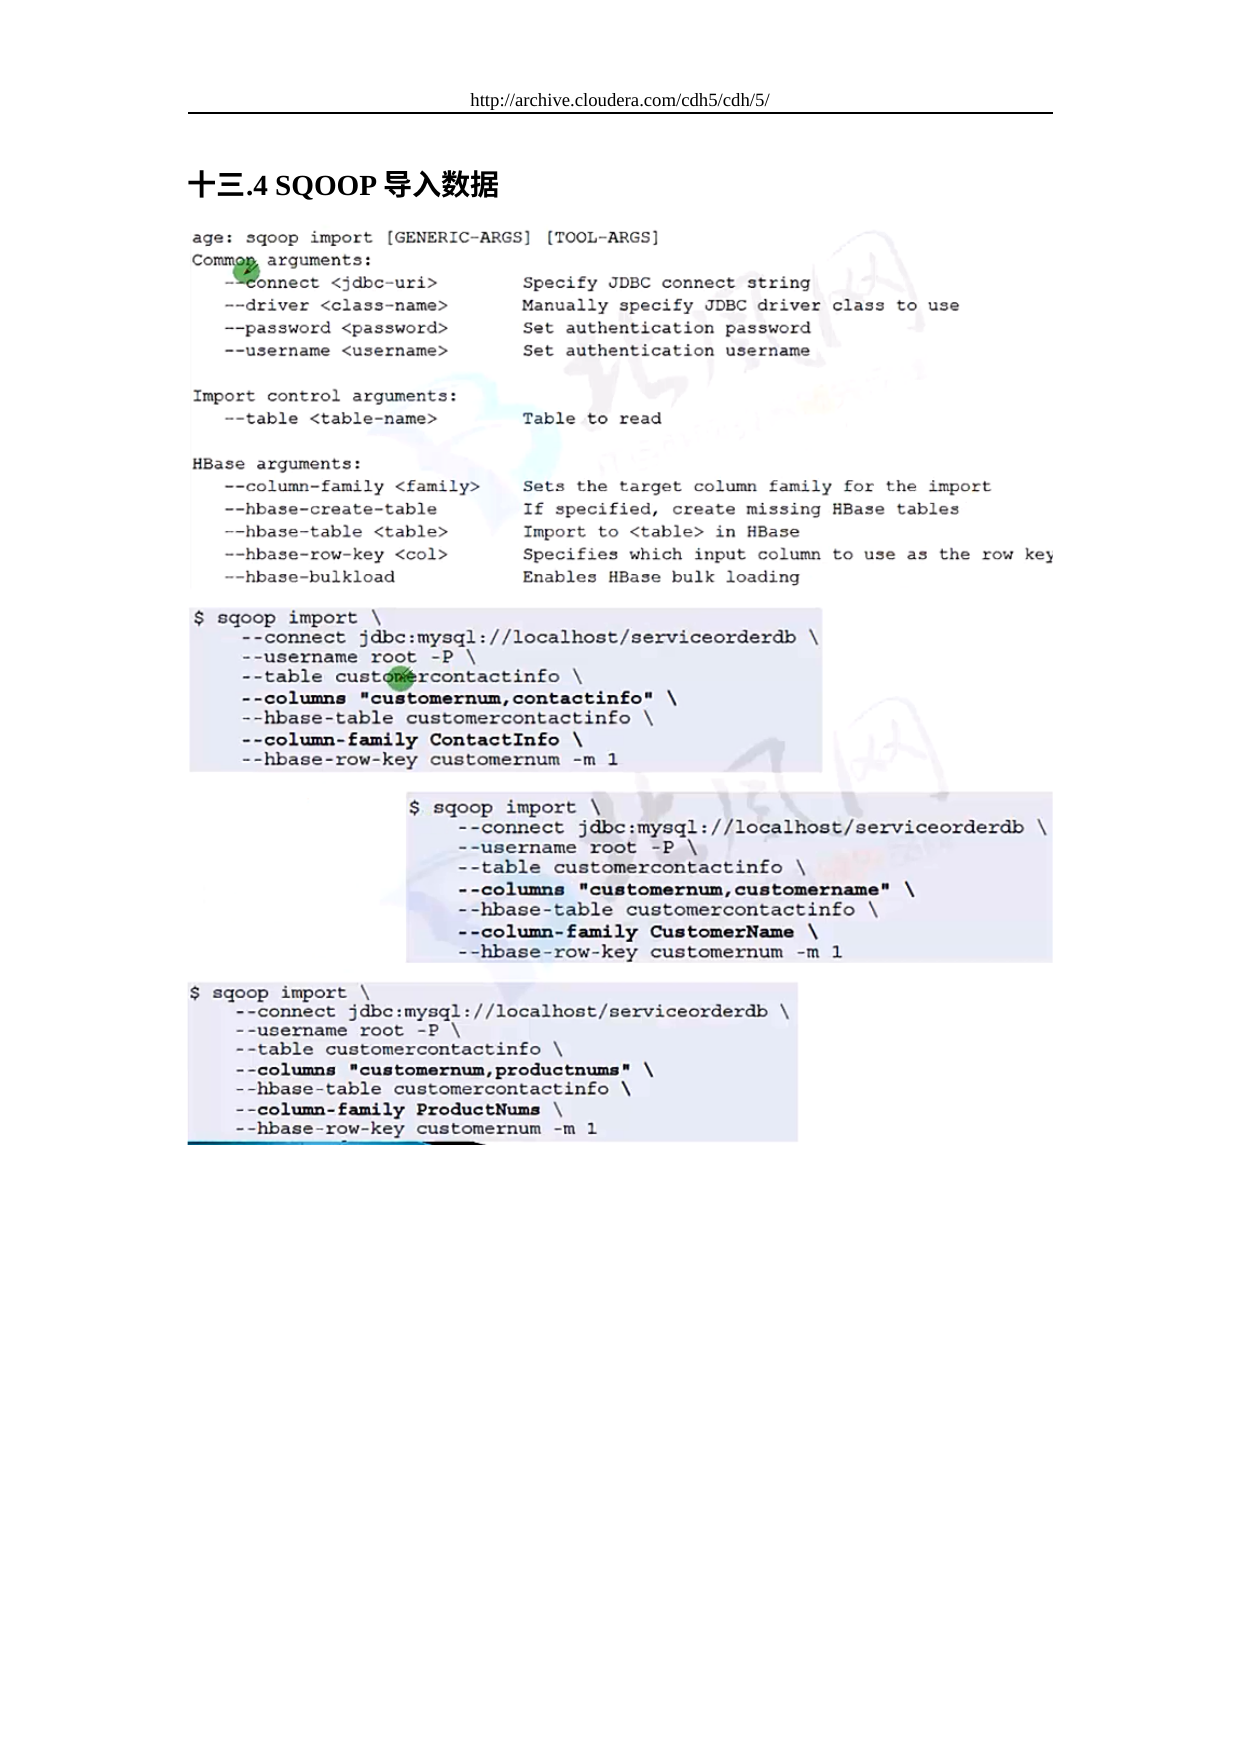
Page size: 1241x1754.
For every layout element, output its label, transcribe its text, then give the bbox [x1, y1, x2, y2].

subtitle SQOOP 导入数据 [187, 162, 1053, 204]
picture [187, 220, 1053, 598]
picture [187, 604, 1053, 1145]
